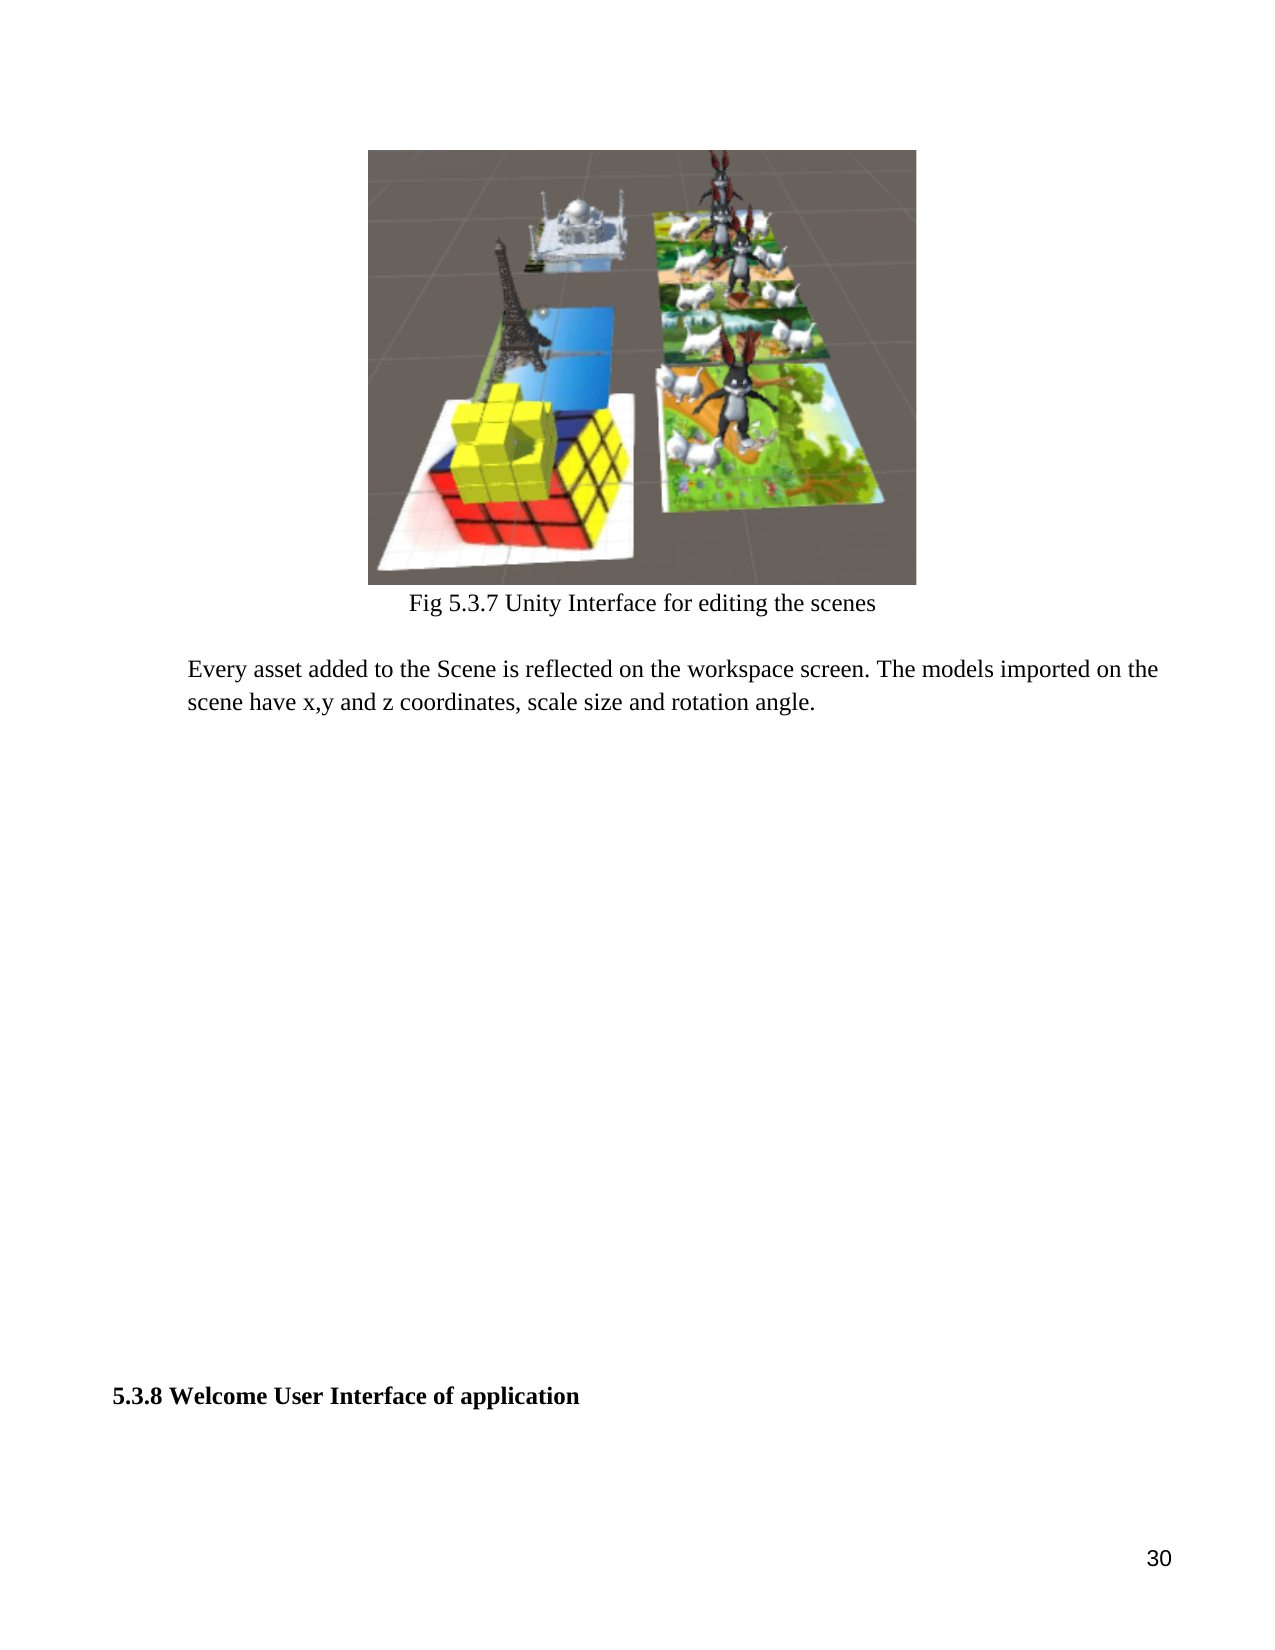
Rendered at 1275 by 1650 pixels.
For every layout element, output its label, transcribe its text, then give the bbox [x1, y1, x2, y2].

text Every asset added to the Scene is reflected on the workspace screen. The models imported on the scene have x,y and z coordinates, scale size and rotation angle. [187, 654, 1172, 716]
picture [368, 150, 917, 585]
text 5.3.8 Welcome User Interface of application [112, 1381, 1172, 1409]
text Fig 5.3.7 Unity Interface for editing the scenes [112, 588, 1172, 617]
